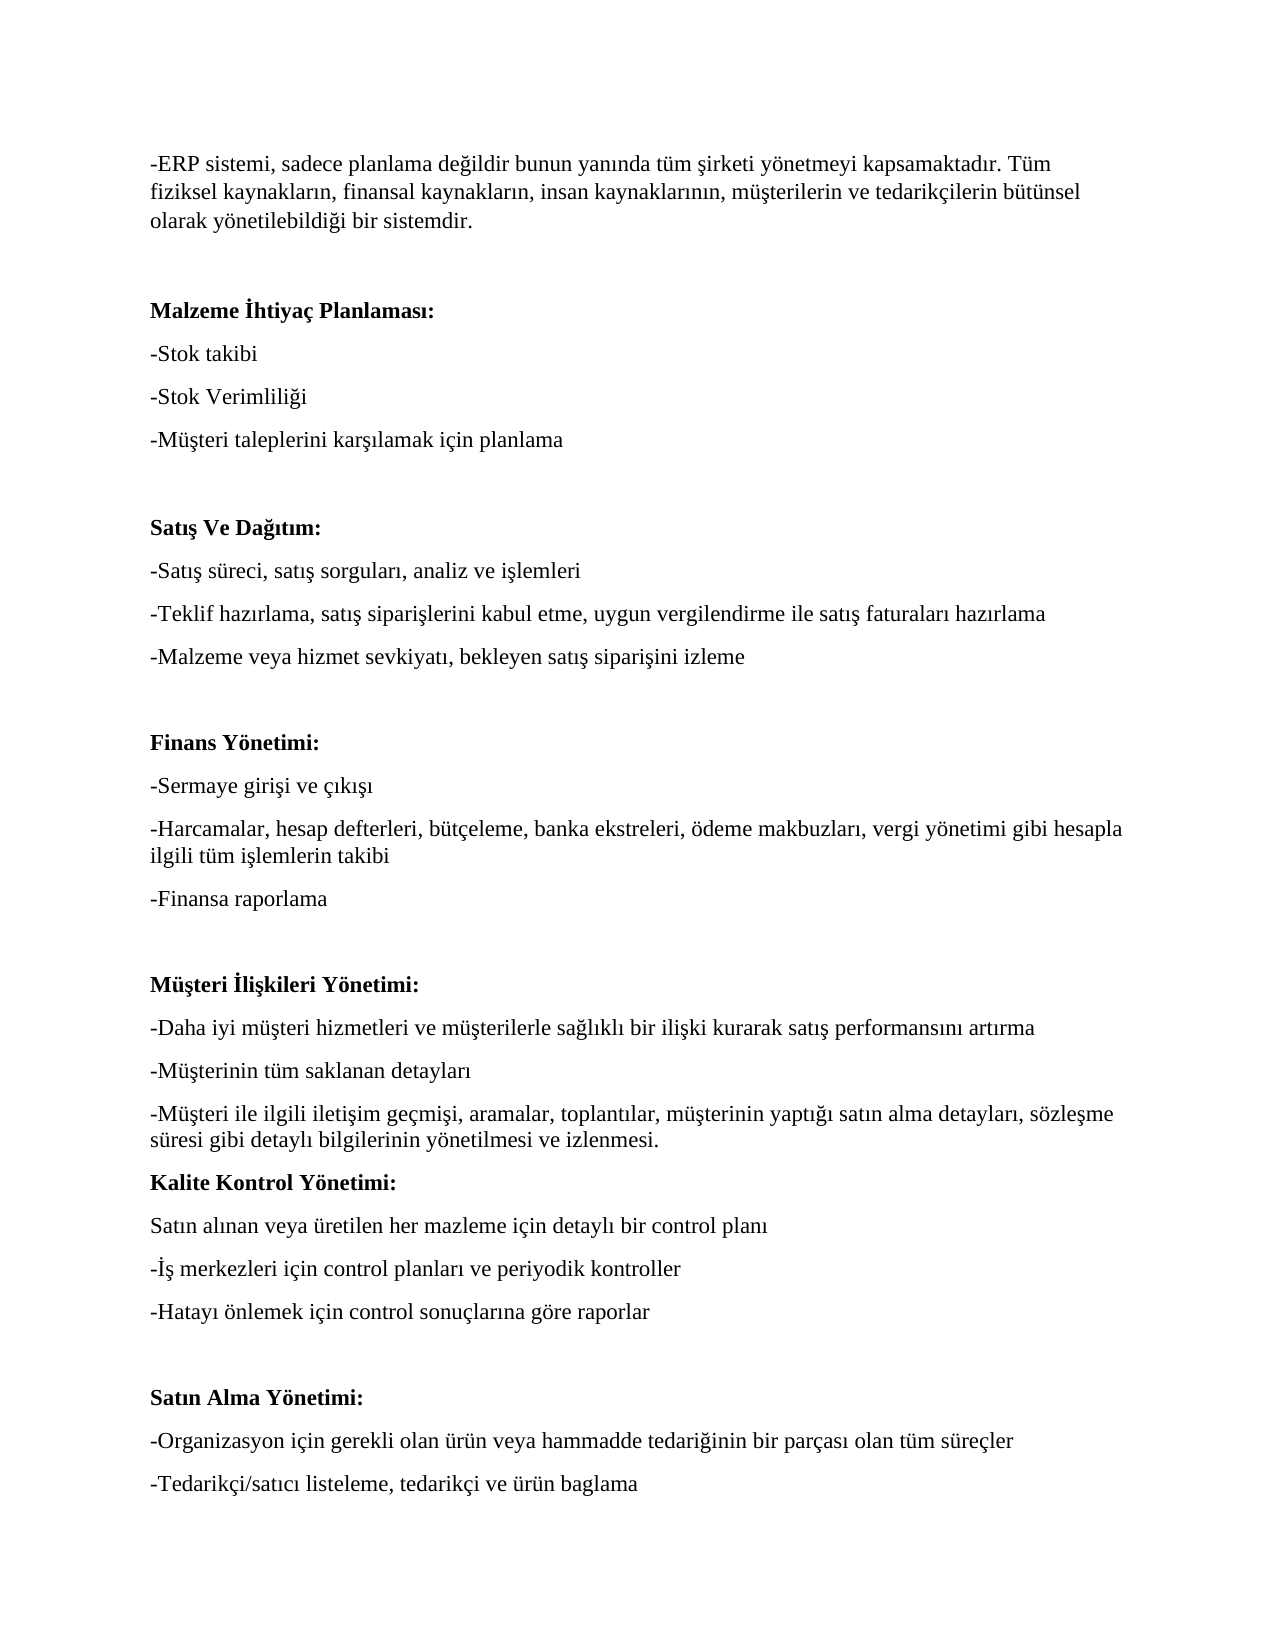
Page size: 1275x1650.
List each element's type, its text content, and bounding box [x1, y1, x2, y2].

text -Tedarikçi/satıcı listeleme, tedarikçi ve ürün baglama [150, 1470, 1125, 1497]
text -Stok takibi [150, 340, 1125, 366]
text Satın alınan veya üretilen her mazleme için detaylı bir control planı [150, 1212, 1125, 1239]
text -Daha iyi müşteri hizmetleri ve müşterilerle sağlıklı bir ilişki kurarak satış performansını artırma [150, 1014, 1125, 1040]
text -Finansa raporlama [150, 885, 1125, 911]
text Satış Ve Dağıtım: [150, 514, 1125, 541]
text -Hatayı önlemek için control sonuçlarına göre raporlar [150, 1298, 1125, 1325]
text Müşteri İlişkileri Yönetimi: [150, 971, 1125, 997]
text -Müşteri taleplerini karşılamak için planlama [150, 426, 1125, 452]
text Satın Alma Yönetimi: [150, 1384, 1125, 1411]
text -Satış süreci, satış sorguları, analiz ve işlemleri [150, 557, 1125, 584]
text -Sermaye girişi ve çıkışı [150, 772, 1125, 799]
text -Harcamalar, hesap defterleri, bütçeleme, banka ekstreleri, ödeme makbuzları, vergi yönetimi gibi hesapla ilgili tüm işlemlerin takibi [150, 815, 1125, 868]
text Malzeme İhtiyaç Planlaması: [150, 297, 1125, 323]
text Finans Yönetimi: [150, 729, 1125, 756]
text -İş merkezleri için control planları ve periyodik kontroller [150, 1255, 1125, 1282]
text -ERP sistemi, sadece planlama değildir bunun yanında tüm şirketi yönetmeyi kapsamaktadır. Tüm fiziksel kaynakların, finansal kaynakların, insan kaynaklarının, müşterilerin ve tedarikçilerin bütünsel olarak yönetilebildiği bir sistemdir. [150, 150, 1125, 233]
text Kalite Kontrol Yönetimi: [150, 1169, 1125, 1196]
text -Müşterinin tüm saklanan detayları [150, 1057, 1125, 1083]
text -Stok Verimliliği [150, 383, 1125, 409]
text -Organizasyon için gerekli olan ürün veya hammadde tedariğinin bir parçası olan tüm süreçler [150, 1427, 1125, 1454]
text -Teklif hazırlama, satış siparişlerini kabul etme, uygun vergilendirme ile satış faturaları hazırlama [150, 600, 1125, 627]
text -Malzeme veya hizmet sevkiyatı, bekleyen satış siparişini izleme [150, 643, 1125, 670]
text -Müşteri ile ilgili iletişim geçmişi, aramalar, toplantılar, müşterinin yaptığı satın alma detayları, sözleşme süresi gibi detaylı bilgilerinin yönetilmesi ve izlenmesi. [150, 1100, 1125, 1153]
